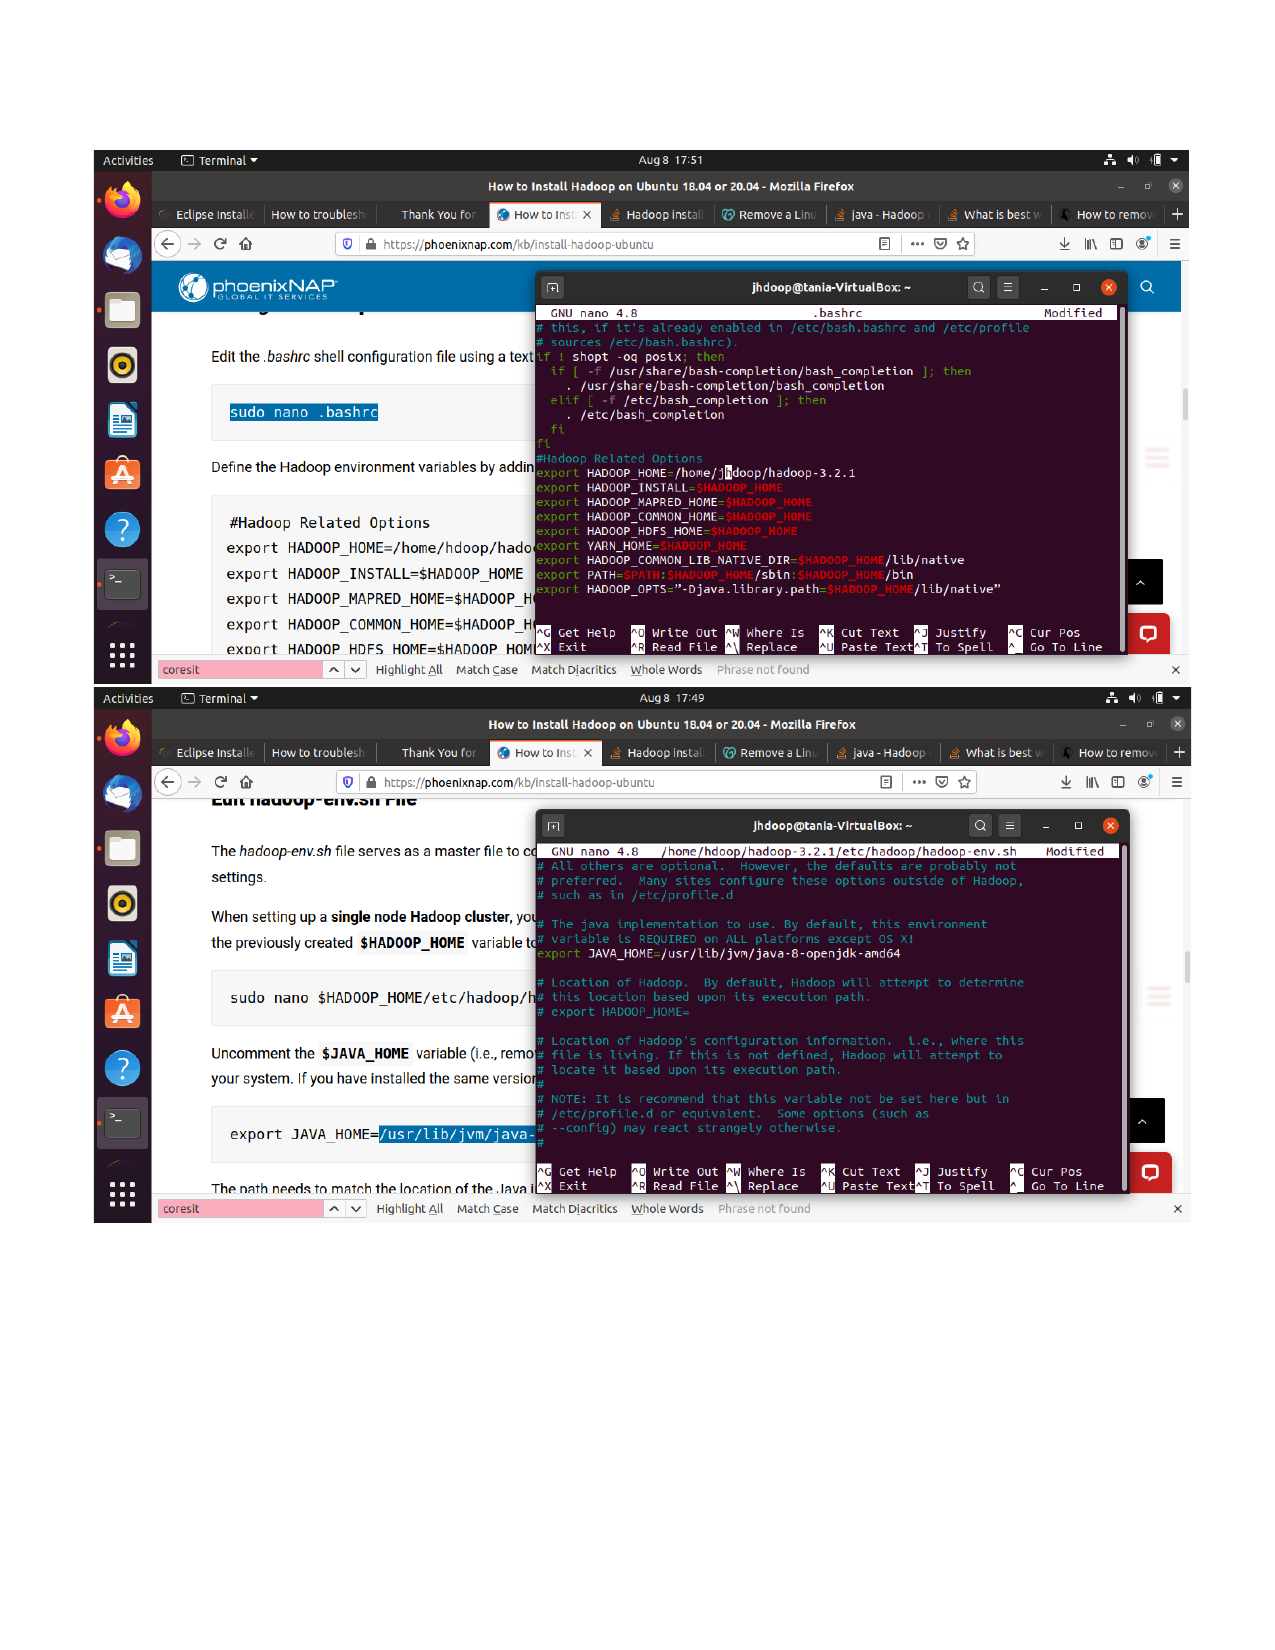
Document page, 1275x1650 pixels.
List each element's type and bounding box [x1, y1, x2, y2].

picture [93, 150, 1189, 684]
picture [93, 687, 1192, 1223]
